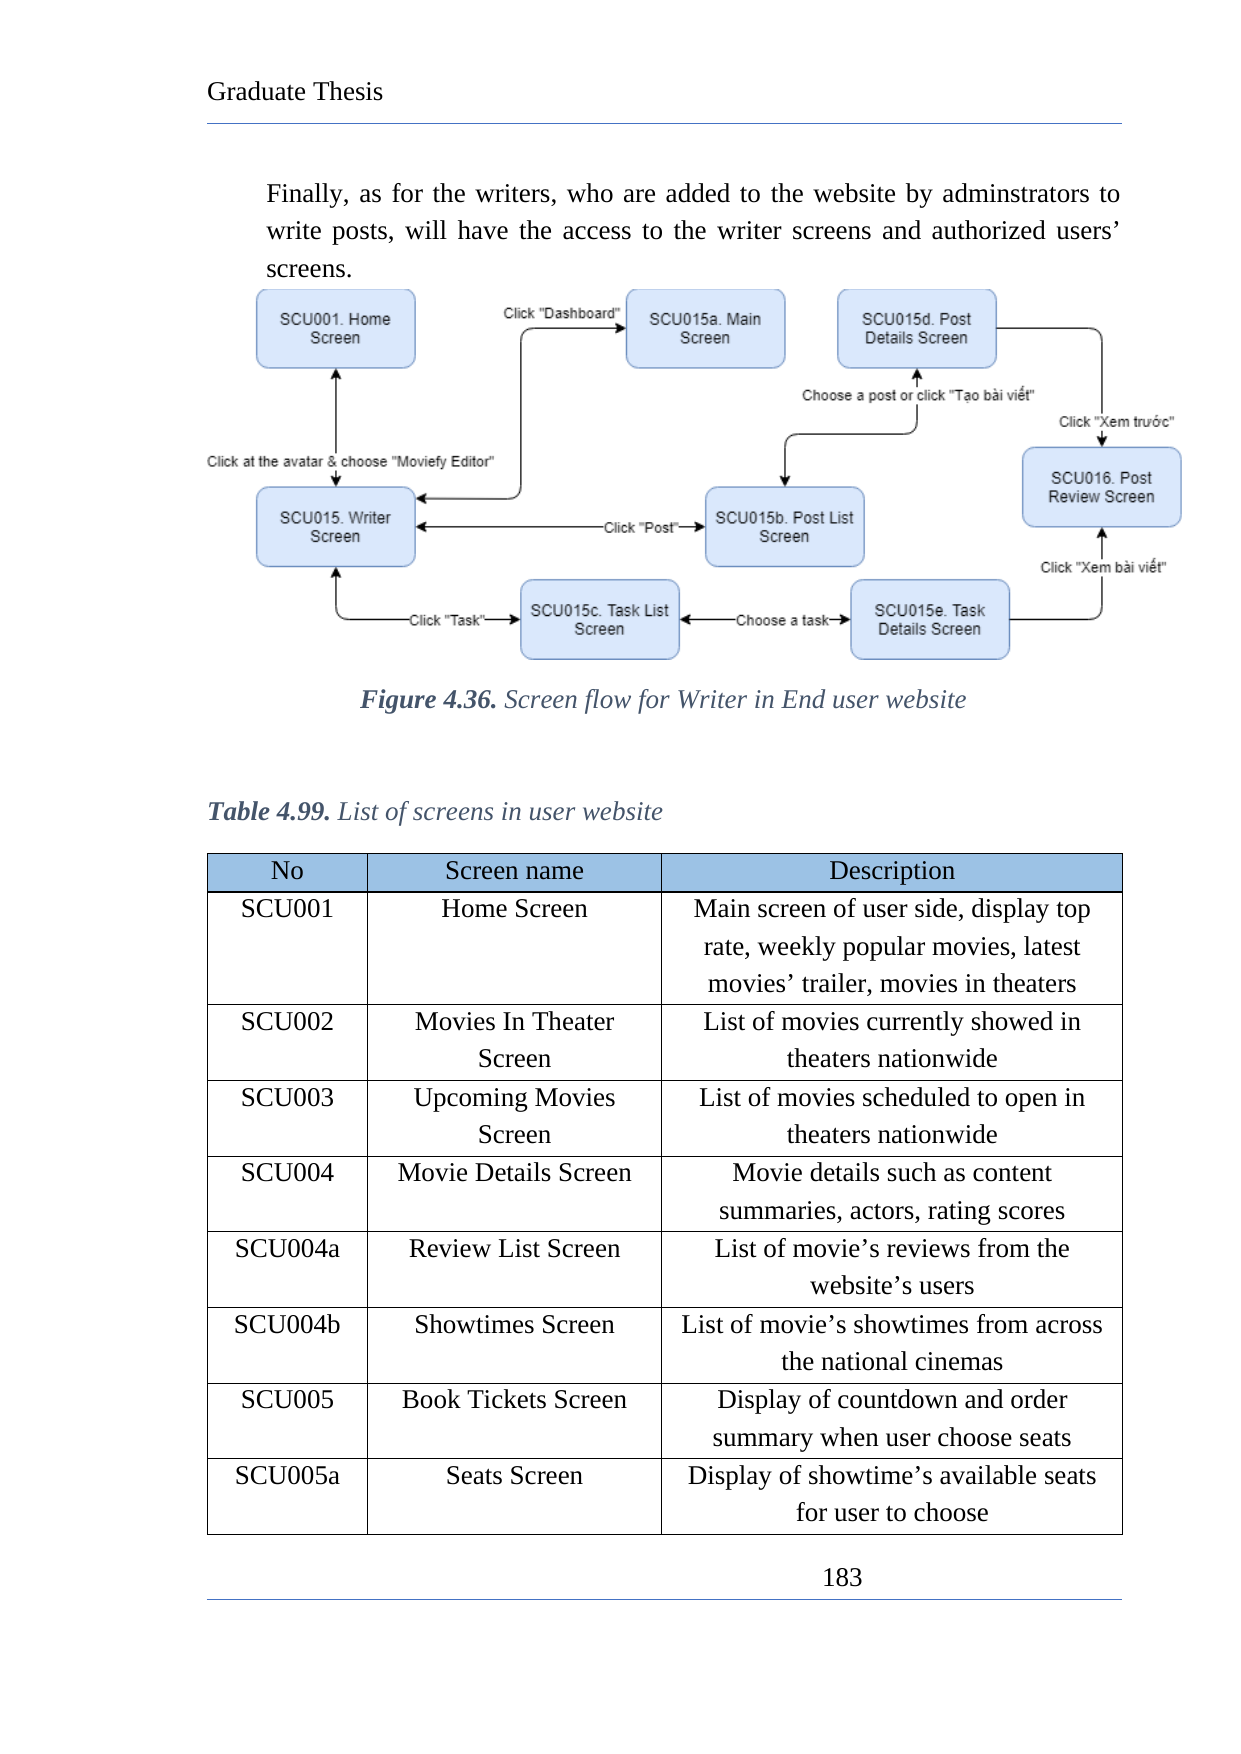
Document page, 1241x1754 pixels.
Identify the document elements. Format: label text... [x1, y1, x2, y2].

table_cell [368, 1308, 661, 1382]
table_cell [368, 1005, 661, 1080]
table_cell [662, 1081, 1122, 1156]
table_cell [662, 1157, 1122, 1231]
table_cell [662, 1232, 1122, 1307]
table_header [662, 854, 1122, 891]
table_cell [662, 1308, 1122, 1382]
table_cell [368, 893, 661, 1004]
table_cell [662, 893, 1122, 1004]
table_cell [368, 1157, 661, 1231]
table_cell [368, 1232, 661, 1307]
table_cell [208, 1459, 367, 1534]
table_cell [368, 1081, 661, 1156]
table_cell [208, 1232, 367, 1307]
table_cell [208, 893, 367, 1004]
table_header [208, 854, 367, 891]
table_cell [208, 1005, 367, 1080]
text Finally, as for the writers, who are added to the website by adminstrators to write posts, will have the access to the writer screens and authorized users’ screens. [266, 177, 1122, 283]
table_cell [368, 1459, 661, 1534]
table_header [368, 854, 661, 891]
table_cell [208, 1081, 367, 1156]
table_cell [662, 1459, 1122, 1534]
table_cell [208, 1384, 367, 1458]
picture [206, 289, 1182, 660]
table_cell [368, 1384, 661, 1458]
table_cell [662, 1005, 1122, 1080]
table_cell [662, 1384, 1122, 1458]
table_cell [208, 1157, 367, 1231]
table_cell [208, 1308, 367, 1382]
